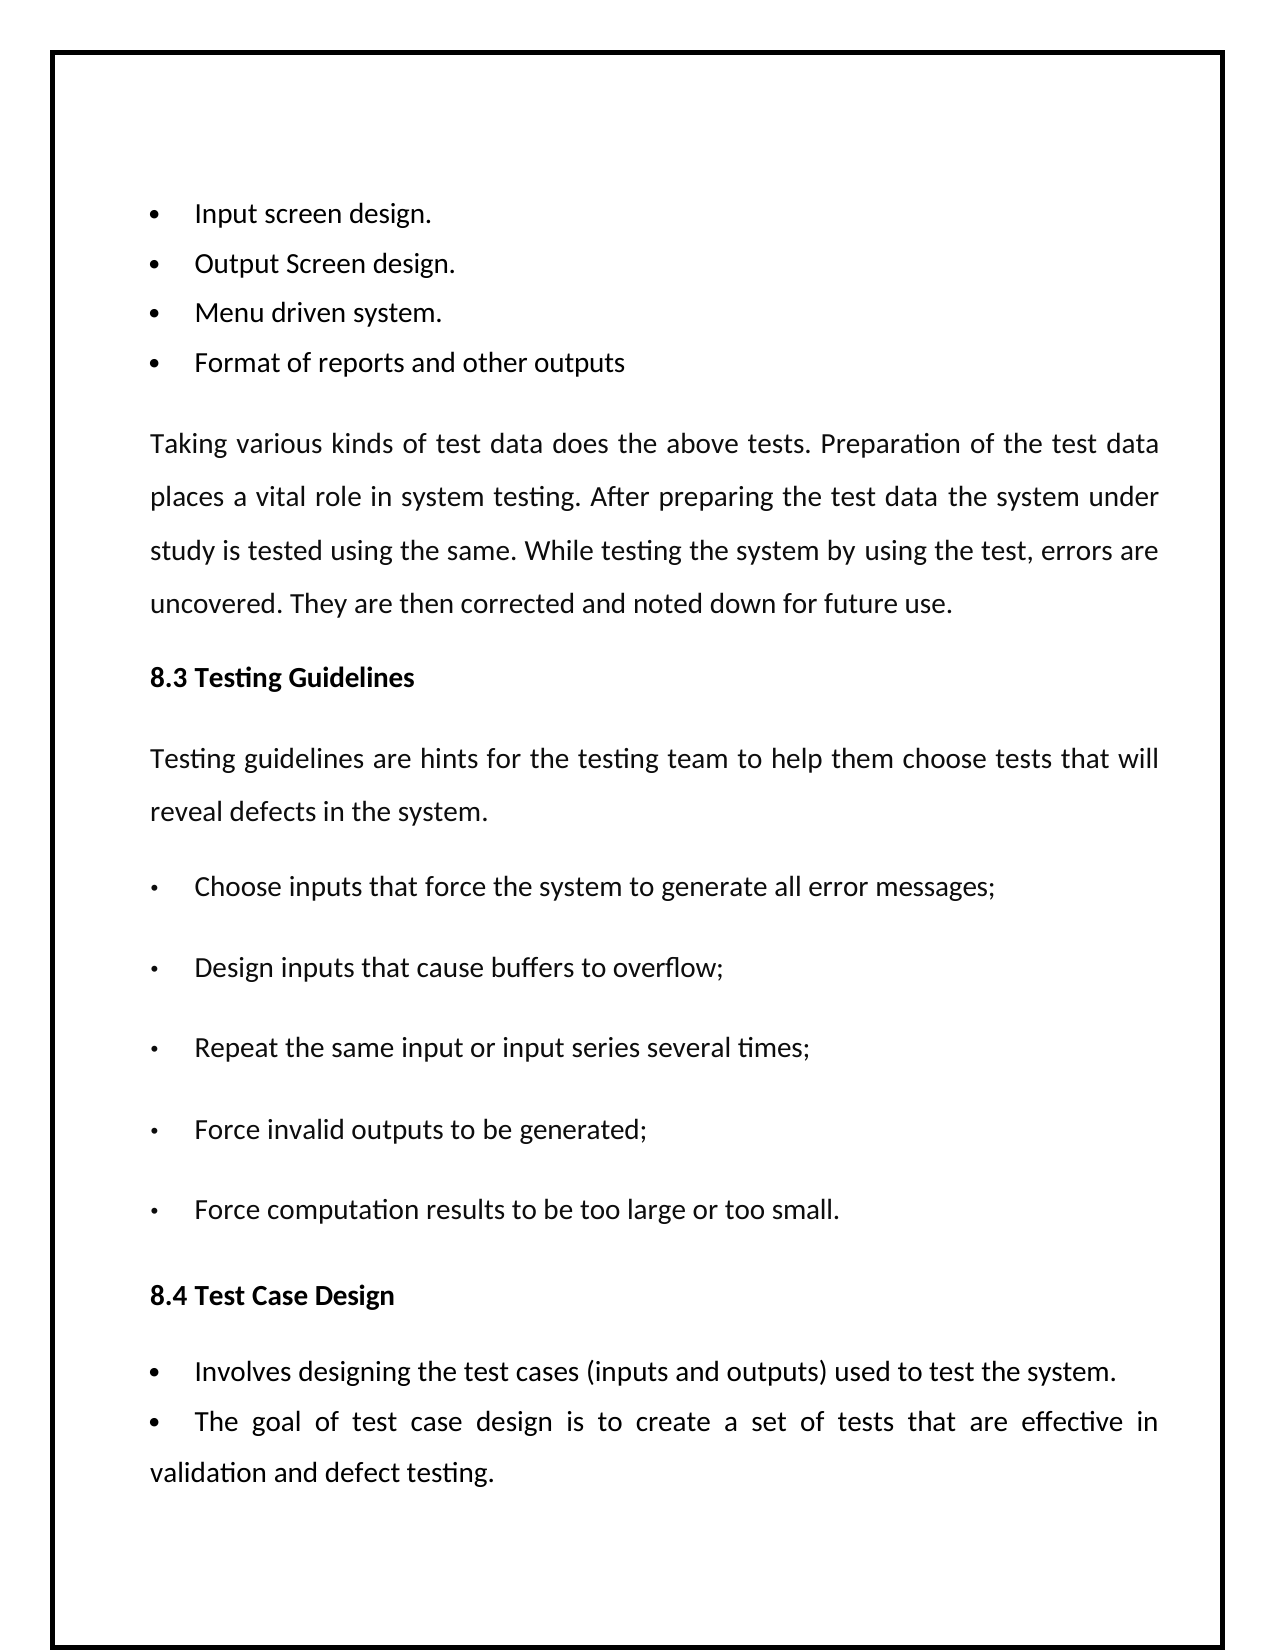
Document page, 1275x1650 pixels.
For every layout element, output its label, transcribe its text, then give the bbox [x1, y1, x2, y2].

list Choose inputs that force the system to generate all error messages; [150, 868, 1159, 904]
list Output Screen design. [150, 245, 1159, 280]
list Testing Guidelines [150, 659, 1159, 695]
list Force invalid outputs to be generated; [150, 1111, 1159, 1146]
list Input screen design. [150, 195, 1159, 230]
list Design inputs that cause buffers to overflow; [150, 949, 1159, 985]
list The goal of test case design is to create a set of tests that are effective in validation and defect testing. [150, 1403, 1159, 1490]
list Menu driven system. [150, 294, 1159, 330]
list Repeat the same input or input series several times; [150, 1029, 1159, 1065]
list Test Case Design [150, 1277, 1159, 1312]
text Testing guidelines are hints for the testing team to help them choose tests that will reveal defects in the system. [150, 740, 1159, 829]
list Involves designing the test cases (inputs and outputs) used to test the system. [150, 1353, 1159, 1389]
text Taking various kinds of test data does the above tests. Preparation of the test data places a vital role in system testing. After preparing the test data the system under study is tested using the same. While testing the system by using the test, errors are uncovered. They are then corrected and noted down for future use. [150, 425, 1159, 621]
list Force computation results to be too large or too small. [150, 1191, 1159, 1227]
list Format of reports and other outputs [150, 344, 1159, 379]
